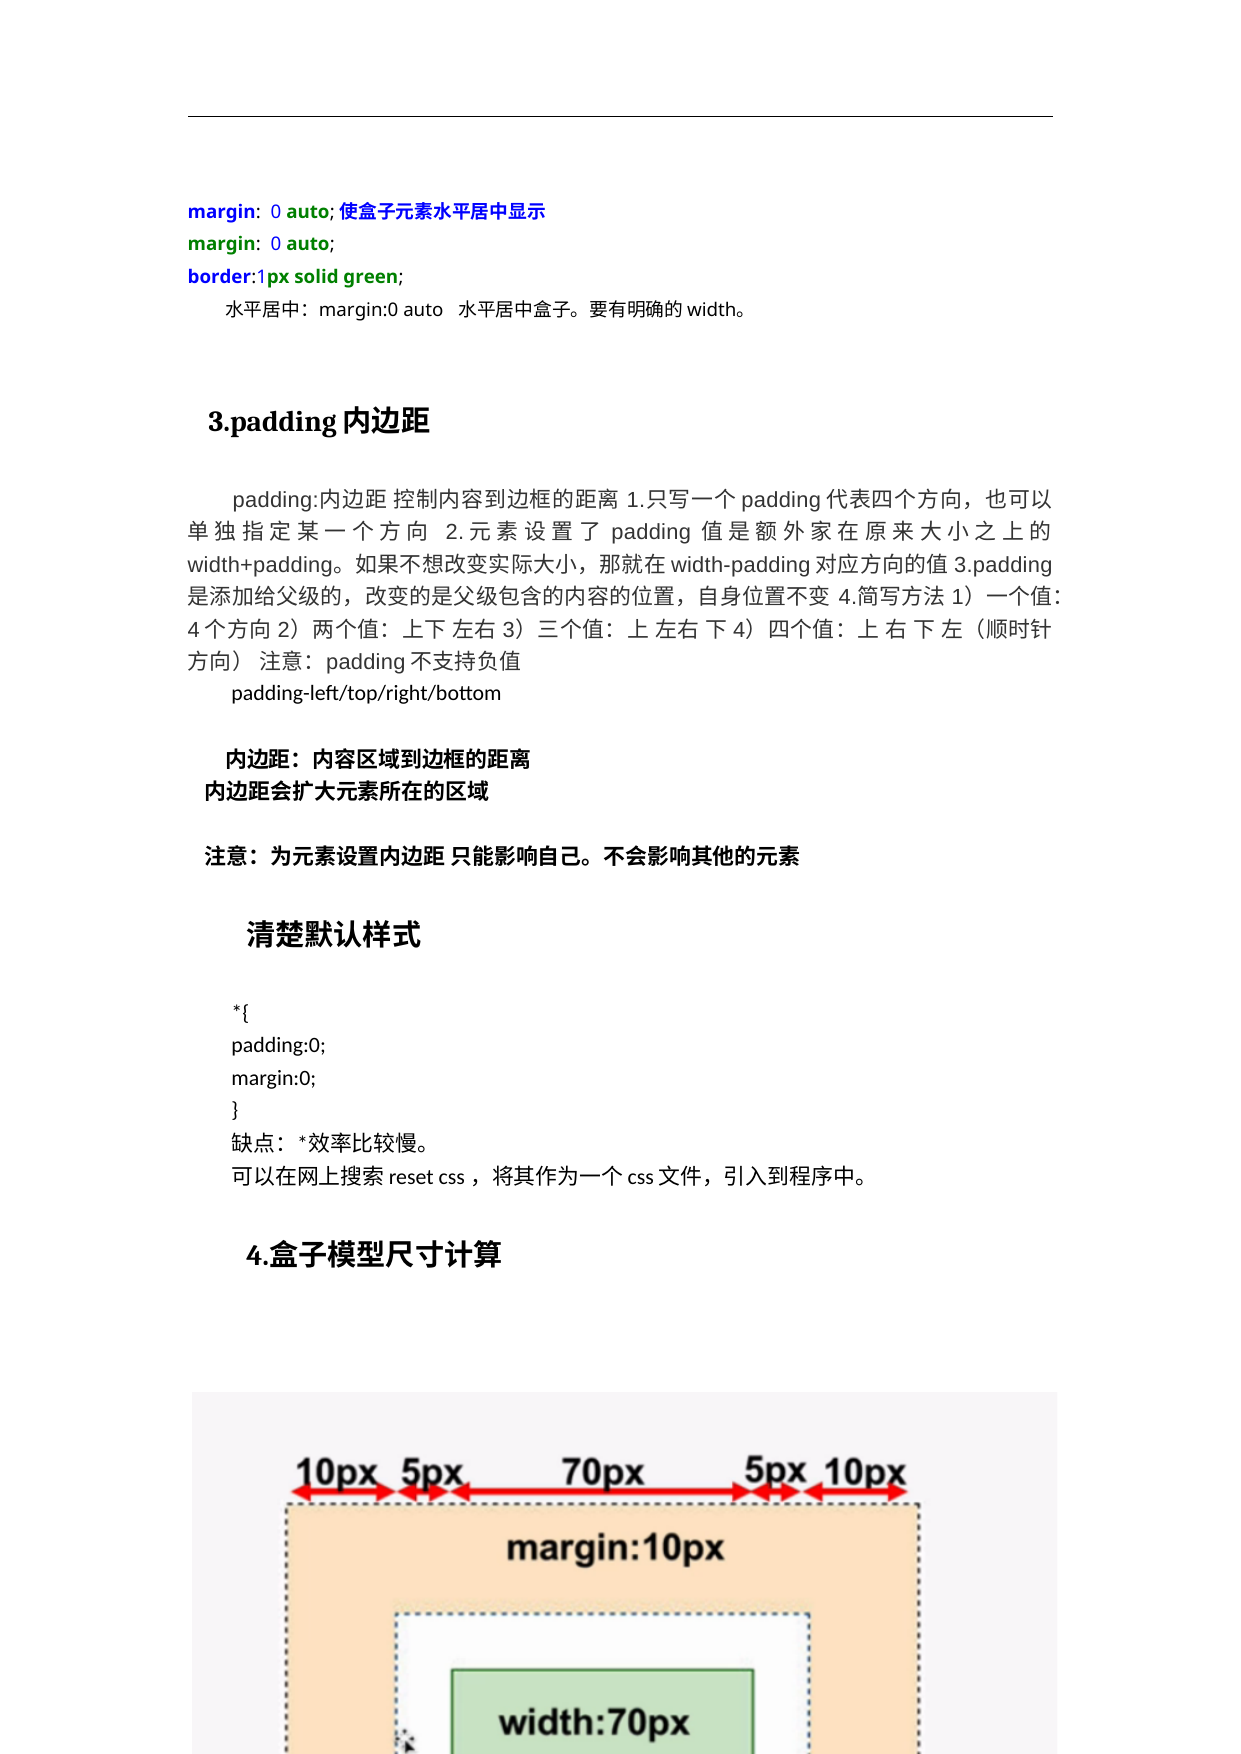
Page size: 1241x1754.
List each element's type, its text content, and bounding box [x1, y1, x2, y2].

text 可以在网上搜索reset css ，将其作为一个css文件，引入到程序中。 [187, 1158, 1053, 1191]
text padding:0; [187, 1028, 1053, 1061]
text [187, 162, 1053, 292]
text padding:内边距 控制内容到边框的距离 1.只写一个padding代表四个方向，也可以单独指定某一个方向 2.元素设置了padding值是额外家在原来大小之上的width+padding。如果不想改变实际大小，那就在width-padding对应方向的值 3.padding是添加给父级的，改变的是父级包含的内容的位置，自身位置不变 4.简写方法 1）一个值：4个方向 2）两个值：上下 左右 3）三个值：上 左右 下 4）四个值：上 右 下 左（顺时针方向） 注意：padding不支持负值 [187, 562, 1053, 676]
subtitle 4.盒子模型尺寸计算 [187, 1220, 1053, 1285]
text 内边距：内容区域到边框的距离 内边距会扩大元素所在的区域 注意：为元素设置内边距 只能影响自己。不会影响其他的元素 [187, 741, 1053, 871]
text } [187, 1093, 1053, 1126]
subtitle 3.padding内边距 [187, 386, 1053, 451]
text padding:内边距 控制内容到边框的距离 1.只写一个padding代表四个方向，也可以单独指定某一个方向 2.元素设置了padding值是额外家在原来大小之上的width+padding。如果不想改变实际大小，那就在width-padding对应方向的值 3.padding是添加给父级的，改变的是父级包含的内容的位置，自身位置不变 4.简写方法 1）一个值：4个方向 2）两个值：上下 左右 3）三个值：上 左右 下 4）四个值：上 右 下 左（顺时针方向） 注意：padding不支持负值 [187, 481, 1053, 560]
text padding-left/top/right/bottom [187, 676, 1053, 709]
text *{ [187, 996, 1053, 1028]
text 缺点：*效率比较慢。 [187, 1126, 1053, 1158]
picture [192, 1392, 1058, 1754]
text margin:0; [187, 1061, 1053, 1093]
text 水平居中：margin:0 auto 水平居中盒子。要有明确的width。 [187, 292, 1053, 324]
subtitle 清楚默认样式 [187, 901, 1053, 966]
